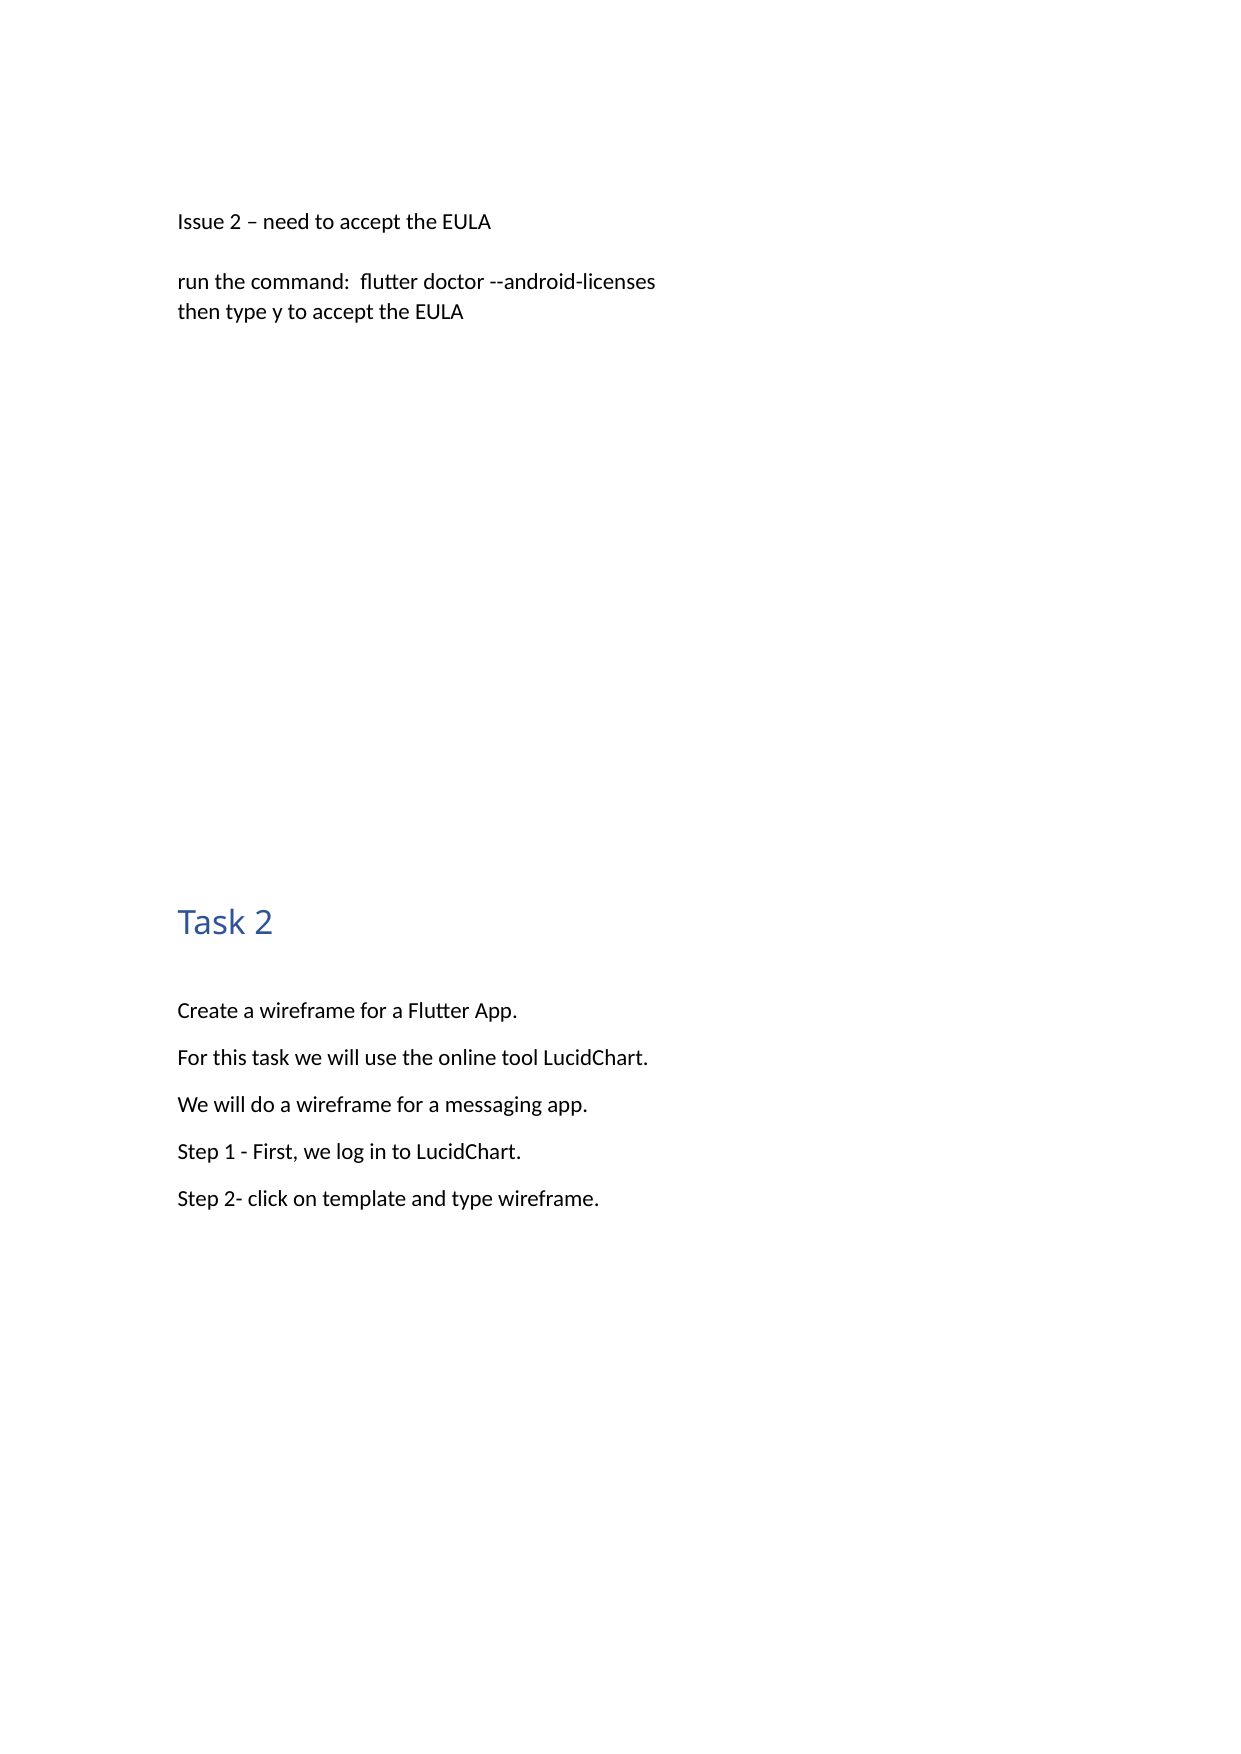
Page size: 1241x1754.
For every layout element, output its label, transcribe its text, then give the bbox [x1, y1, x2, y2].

text Issue 2 – need to accept the EULA run the command: flutter doctor --android-licenses then type y to accept the EULA [177, 207, 1063, 356]
text Create a wireframe for a Flutter App. [177, 996, 1063, 1024]
text Step 2- click on template and type wireframe. [177, 1184, 1063, 1212]
text We will do a wireframe for a messaging app. [177, 1090, 1063, 1118]
subtitle Task 2 [177, 898, 1063, 993]
text For this task we will use the online tool LucidChart. [177, 1043, 1063, 1071]
text Step 1 - First, we log in to LucidChart. [177, 1137, 1063, 1165]
